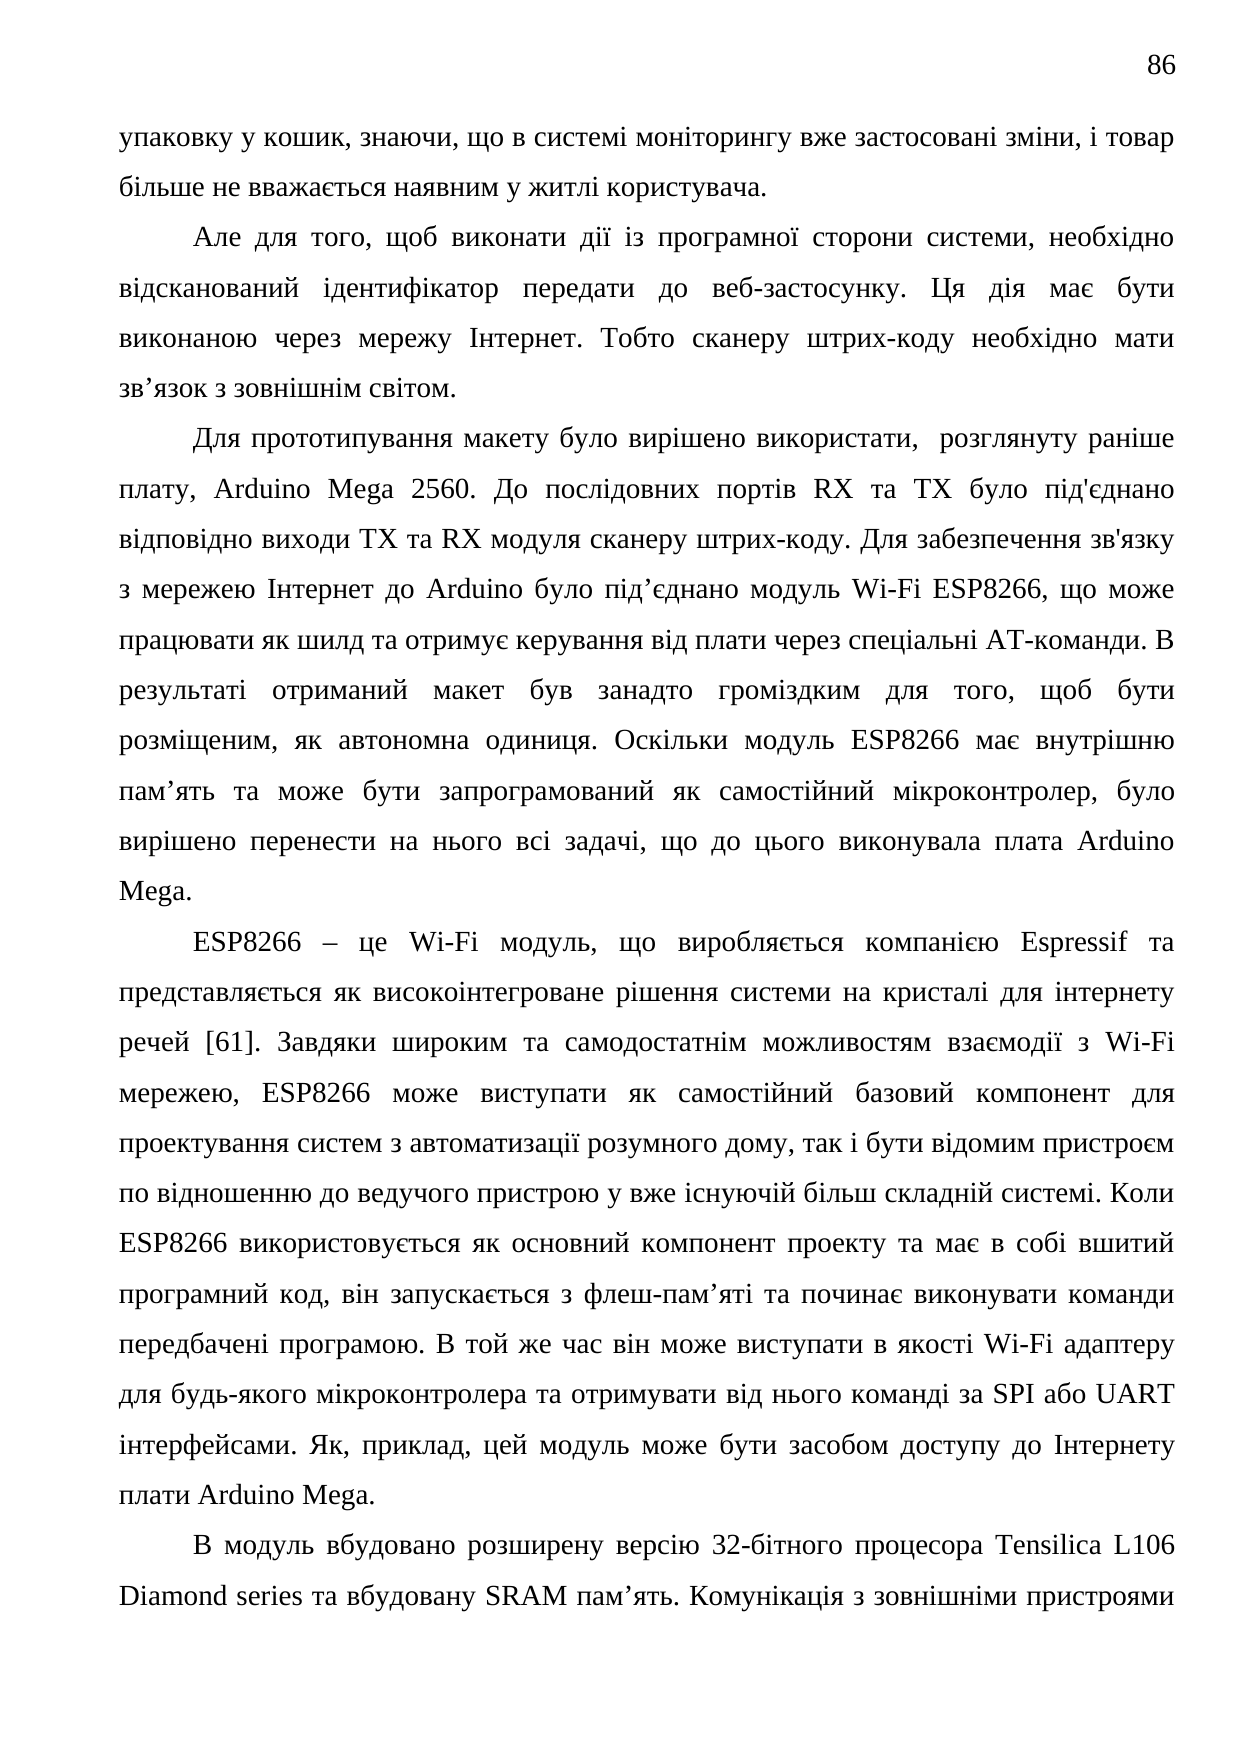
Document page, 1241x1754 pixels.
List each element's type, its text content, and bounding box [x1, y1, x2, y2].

text Але для того, щоб виконати дії із програмної сторони системи, необхідно відсканований ідентифікатор передати до веб-застосунку. Ця дія має бути виконаною через мережу Інтернет. Тобто сканеру штрих-коду необхідно мати зв’язок з зовнішнім світом. [119, 219, 1176, 404]
text ESP8266 – це Wi-Fi модуль, що виробляється компанією Espressif та представляється як високоінтегроване рішення системи на кристалі для інтернету речей [61]. Завдяки широким та самодостатнім можливостям взаємодії з Wi-Fi мережею, ESP8266 може виступати як самостійний базовий компонент для проектування систем з автоматизації розумного дому, так і бути відомим пристроєм по відношенню до ведучого пристрою у вже існуючій більш складній системі. Коли ESP8266 використовується як основний компонент проекту та має в собі вшитий програмний код, він запускається з флеш-пам’яті та починає виконувати команди передбачені програмою. В той же час він може виступати в якості Wi-Fi адаптеру для будь-якого мікроконтролера та отримувати від нього команді за SPI або UART інтерфейсами. Як, приклад, цей модуль може бути засобом доступу до Інтернету плати Arduino Mega. [119, 924, 1176, 1511]
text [119, 1527, 1176, 1611]
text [119, 119, 1176, 203]
text Для прототипування макету було вирішено використати, розглянуту раніше плату, Arduino Mega 2560. До послідовних портів RX та TX було під'єднано відповідно виходи TX та RX модуля сканеру штрих-коду. Для забезпечення зв'язку з мережею Інтернет до Arduino було під’єднано модуль Wi-Fi ESP8266, що може працювати як шилд та отримує керування від плати через спеціальні AT-команди. В результаті отриманий макет був занадто громіздким для того, щоб бути розміщеним, як автономна одиниця. Оскільки модуль ESP8266 має внутрішню пам’ять та може бути запрограмований як самостійний мікроконтролер, було вирішено перенести на нього всі задачі, що до цього виконувала плата Arduino Mega. [119, 421, 1176, 907]
